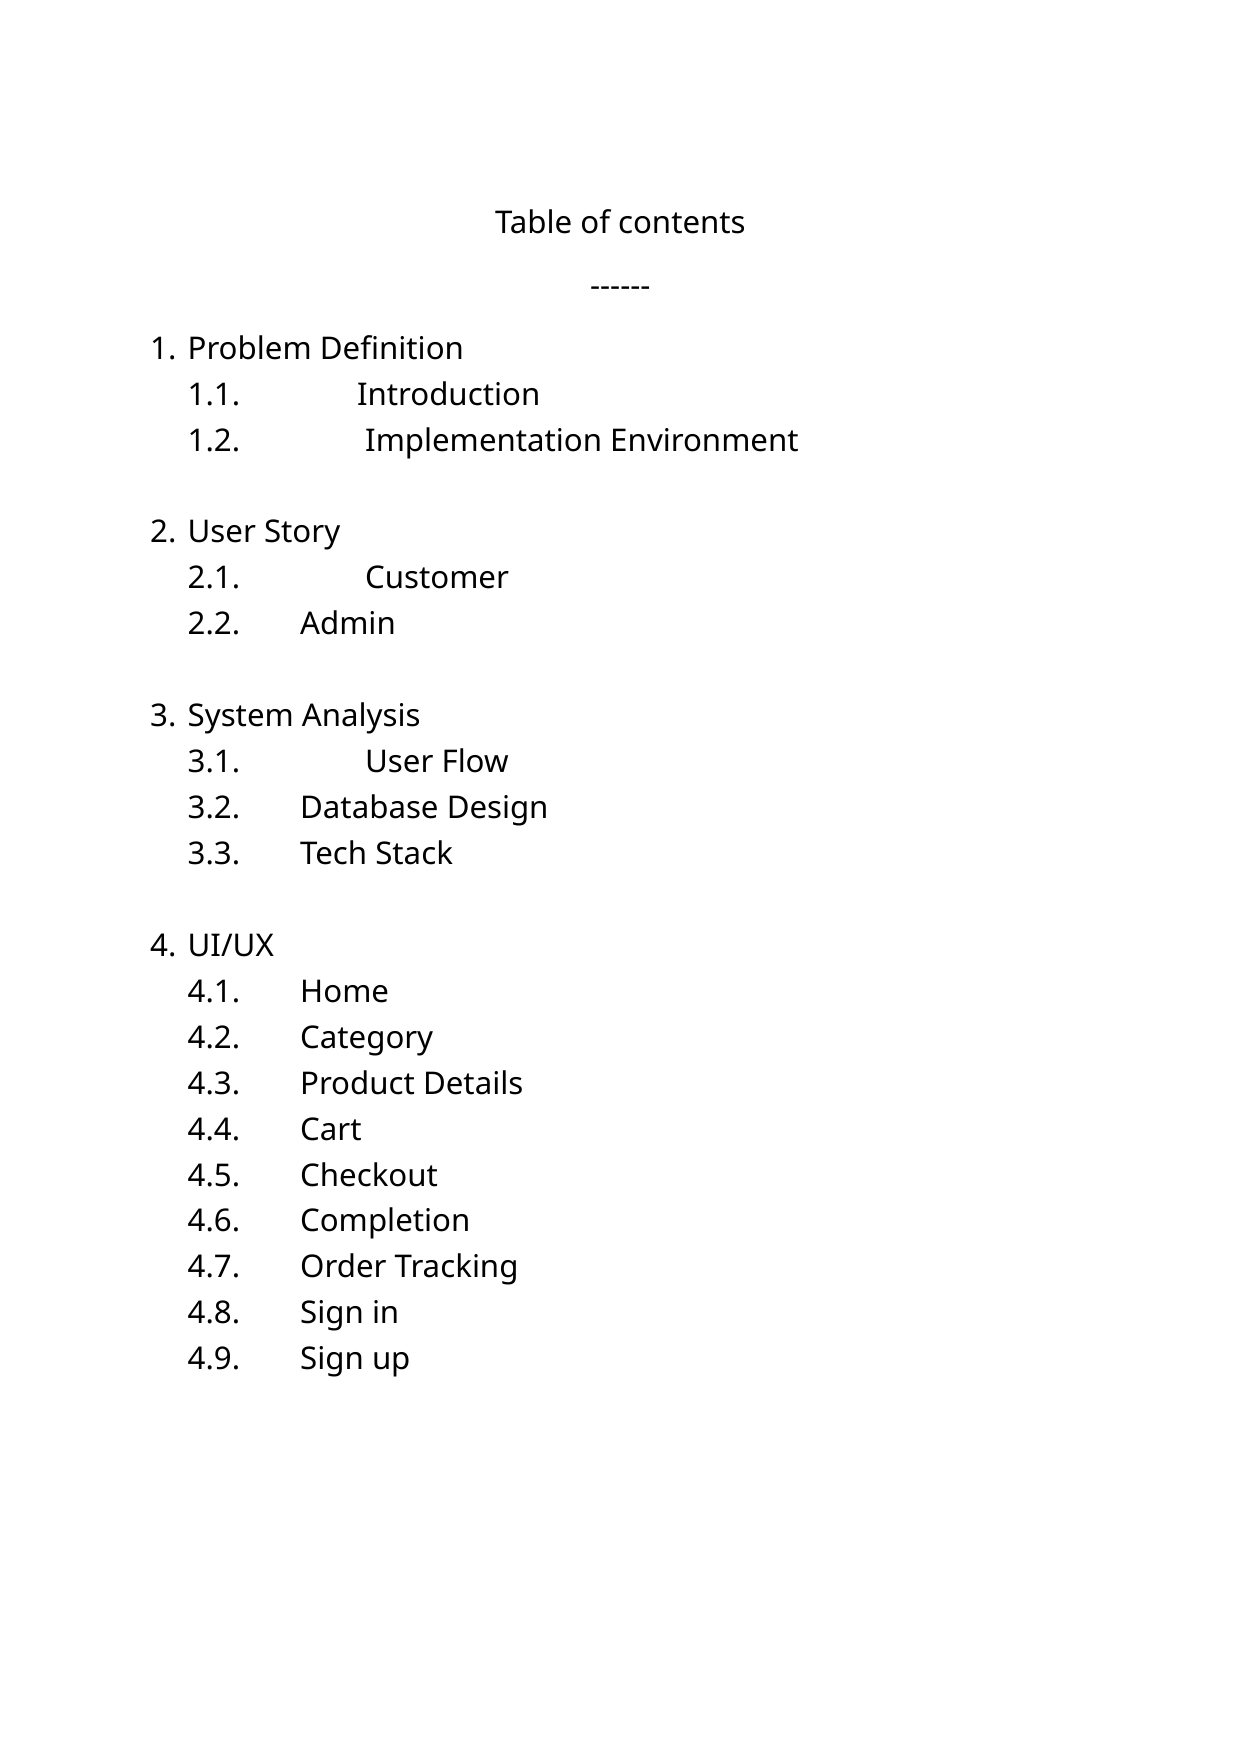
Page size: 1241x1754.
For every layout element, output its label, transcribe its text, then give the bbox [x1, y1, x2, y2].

list Product Details [187, 1061, 1090, 1103]
list Customer [187, 555, 1090, 598]
list Checkout [187, 1152, 1090, 1195]
list Tech Stack [187, 831, 1090, 873]
list Sign in [187, 1290, 1090, 1333]
text ------ [150, 263, 1090, 306]
list Sign up [187, 1336, 1090, 1379]
list Cart [187, 1107, 1090, 1149]
list Problem Definition [150, 326, 1090, 368]
list Implementation Environment [187, 417, 1090, 460]
list Database Design [187, 785, 1090, 828]
text Table of contents [150, 200, 1090, 243]
list Home [187, 969, 1090, 1011]
list Order Tracking [187, 1244, 1090, 1287]
list Category [187, 1015, 1090, 1057]
list UI/UX [150, 923, 1090, 965]
list System Analysis [150, 693, 1090, 736]
list Introduction [187, 372, 1090, 414]
list User Flow [187, 739, 1090, 782]
list Admin [187, 601, 1090, 644]
list User Story [150, 509, 1090, 552]
list Completion [187, 1198, 1090, 1241]
